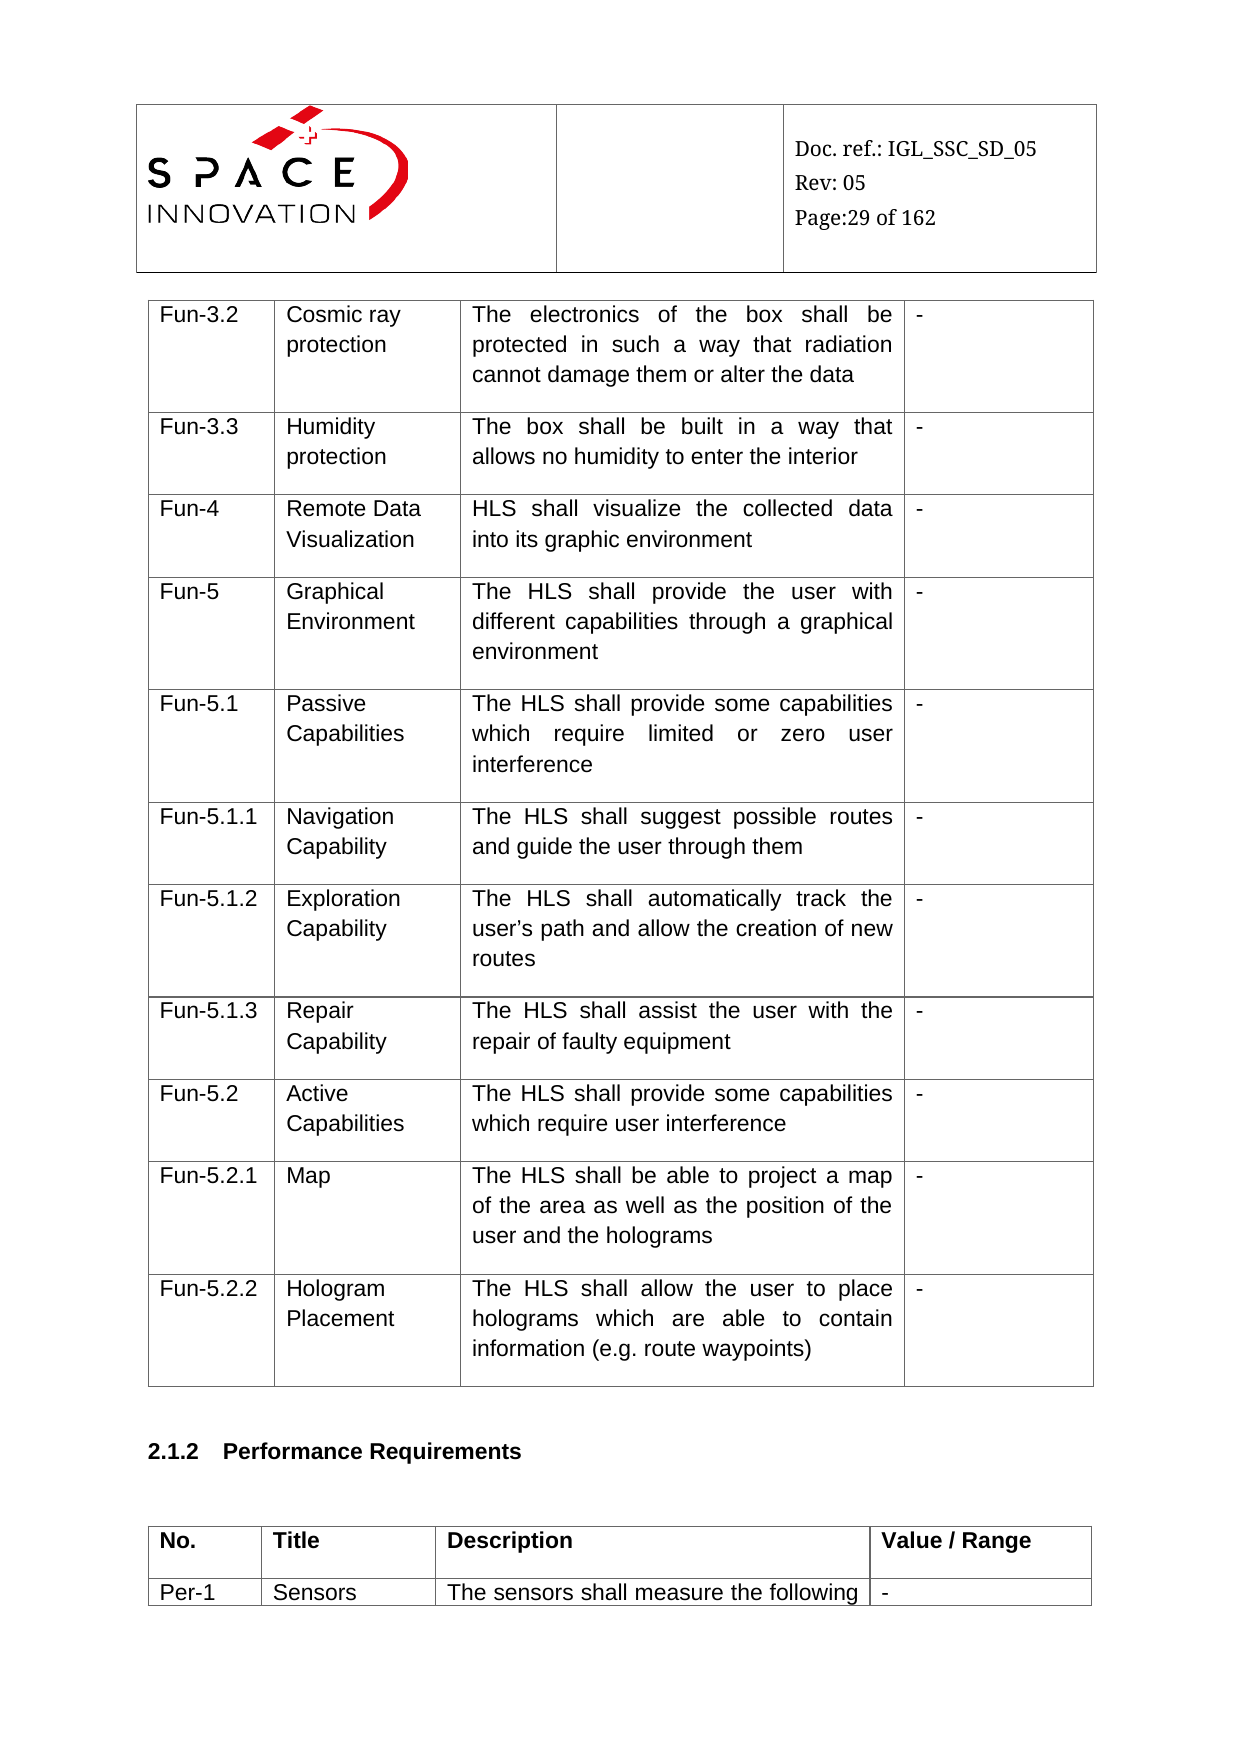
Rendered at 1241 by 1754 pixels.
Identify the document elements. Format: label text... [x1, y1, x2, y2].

table_cell The box shall be built in a way that allows no humidity to enter the interior [461, 413, 904, 494]
table_cell - [905, 998, 1093, 1079]
table_cell The HLS shall assist the user with the repair of faulty equipment [461, 998, 904, 1079]
table_cell Fun-5.1 [149, 690, 274, 802]
table_cell - [905, 413, 1093, 494]
table_cell Fun-5.1.2 [149, 885, 274, 996]
table_cell Fun-5.1.1 [149, 803, 274, 884]
table_cell Fun-3.3 [149, 413, 274, 494]
picture [148, 105, 408, 223]
table_cell - [905, 301, 1093, 412]
table_cell Fun-5 [149, 578, 274, 689]
table_cell Fun-5.2 [149, 1080, 274, 1161]
table_header Value / Range [871, 1527, 1091, 1578]
table_cell Fun-4 [149, 495, 274, 577]
table_header Description [436, 1527, 869, 1578]
table_cell Per-1 [149, 1579, 261, 1605]
table_cell - [905, 803, 1093, 884]
table_cell The HLS shall automatically track the user’s path and allow the creation of new routes [461, 885, 904, 996]
table_cell Cosmic ray protection [275, 301, 460, 412]
table_cell Fun-5.2.2 [149, 1275, 274, 1386]
table_cell - [905, 690, 1093, 802]
table_cell The electronics of the box shall be protected in such a way that radiation cannot damage them or alter the data [461, 301, 904, 412]
table_cell - [905, 1162, 1093, 1273]
table_cell The HLS shall provide some capabilities which require user interference [461, 1080, 904, 1161]
table_cell The sensors shall measure the following phenomena within range: Temperature: 95-395K Radiation: 5-1000 keV [436, 1579, 869, 1605]
table_cell Fun-3.2 [149, 301, 274, 412]
table_cell Active Capabilities [275, 1080, 460, 1161]
table_cell Map [275, 1162, 460, 1273]
table_cell Exploration Capability [275, 885, 460, 996]
table_cell - [905, 885, 1093, 996]
table_cell - [905, 578, 1093, 689]
table_cell - [905, 495, 1093, 577]
table_cell Repair Capability [275, 998, 460, 1079]
table_cell The HLS shall provide the user with different capabilities through a graphical environment [461, 578, 904, 689]
table_cell HLS shall visualize the collected data into its graphic environment [461, 495, 904, 577]
table_cell - [905, 1080, 1093, 1161]
table_cell The HLS shall be able to project a map of the area as well as the position of the user and the holograms [461, 1162, 904, 1273]
table_cell Graphical Environment [275, 578, 460, 689]
table_cell The HLS shall allow the user to place holograms which are able to contain information (e.g. route waypoints) [461, 1275, 904, 1386]
table_cell Humidity protection [275, 413, 460, 494]
table_cell Sensors Measurements [262, 1579, 435, 1605]
table_cell - [871, 1579, 1091, 1605]
subtitle Performance Requirements [148, 1438, 1093, 1464]
table_cell - [905, 1275, 1093, 1386]
table_cell Hologram Placement [275, 1275, 460, 1386]
table_cell The HLS shall suggest possible routes and guide the user through them [461, 803, 904, 884]
table_cell Fun-5.1.3 [149, 998, 274, 1079]
table_cell Passive Capabilities [275, 690, 460, 802]
table_cell Fun-5.2.1 [149, 1162, 274, 1273]
table_cell Navigation Capability [275, 803, 460, 884]
table_header No. [149, 1527, 261, 1578]
table_cell The HLS shall provide some capabilities which require limited or zero user interference [461, 690, 904, 802]
table_header Title [262, 1527, 435, 1578]
table_cell Remote Data Visualization [275, 495, 460, 577]
